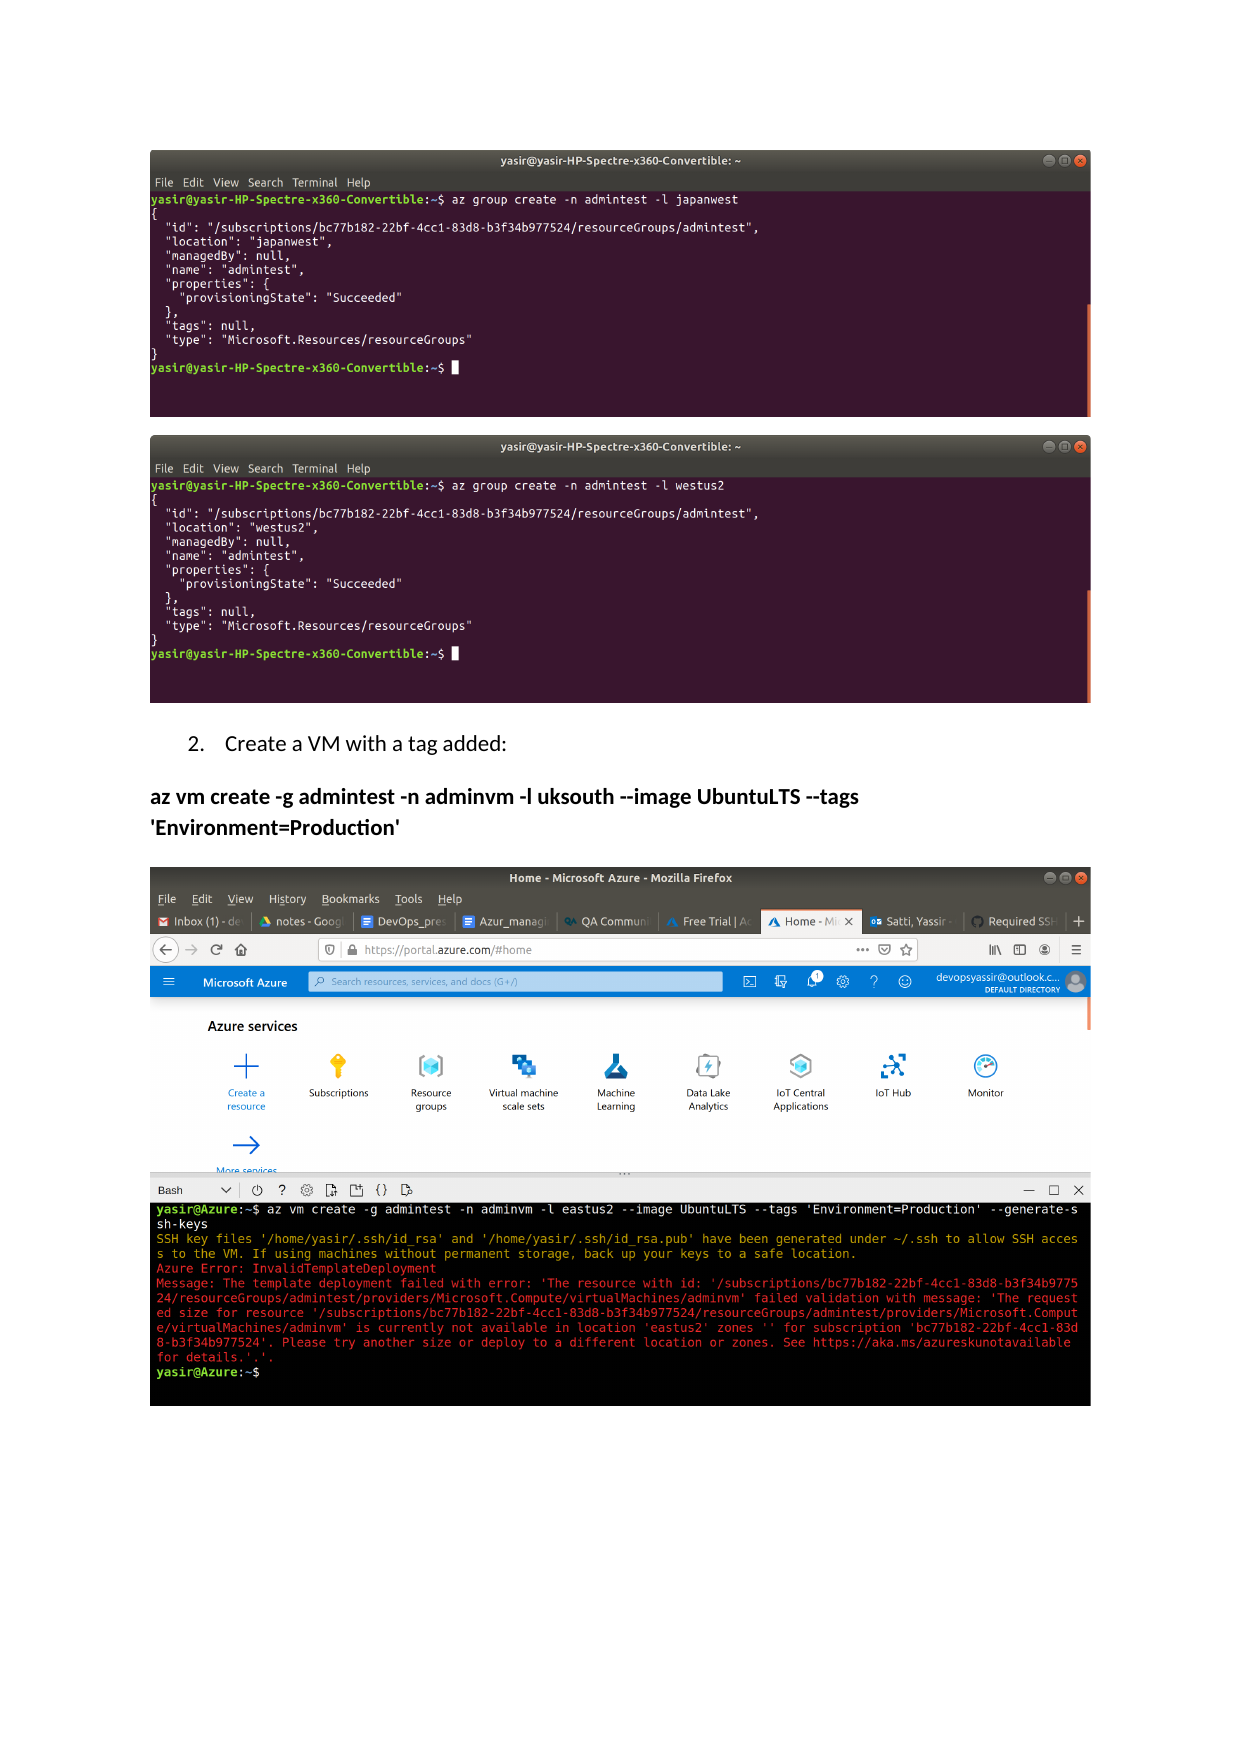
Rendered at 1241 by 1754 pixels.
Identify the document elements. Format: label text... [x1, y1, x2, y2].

picture [150, 435, 1091, 703]
picture [150, 150, 1091, 417]
list Create a VM with a tag added: [187, 729, 1090, 757]
picture [150, 867, 1091, 1406]
text az vm create -g admintest -n adminvm -l uksouth --image UbuntuLTS --tags 'Environment=Production' [150, 782, 1090, 841]
